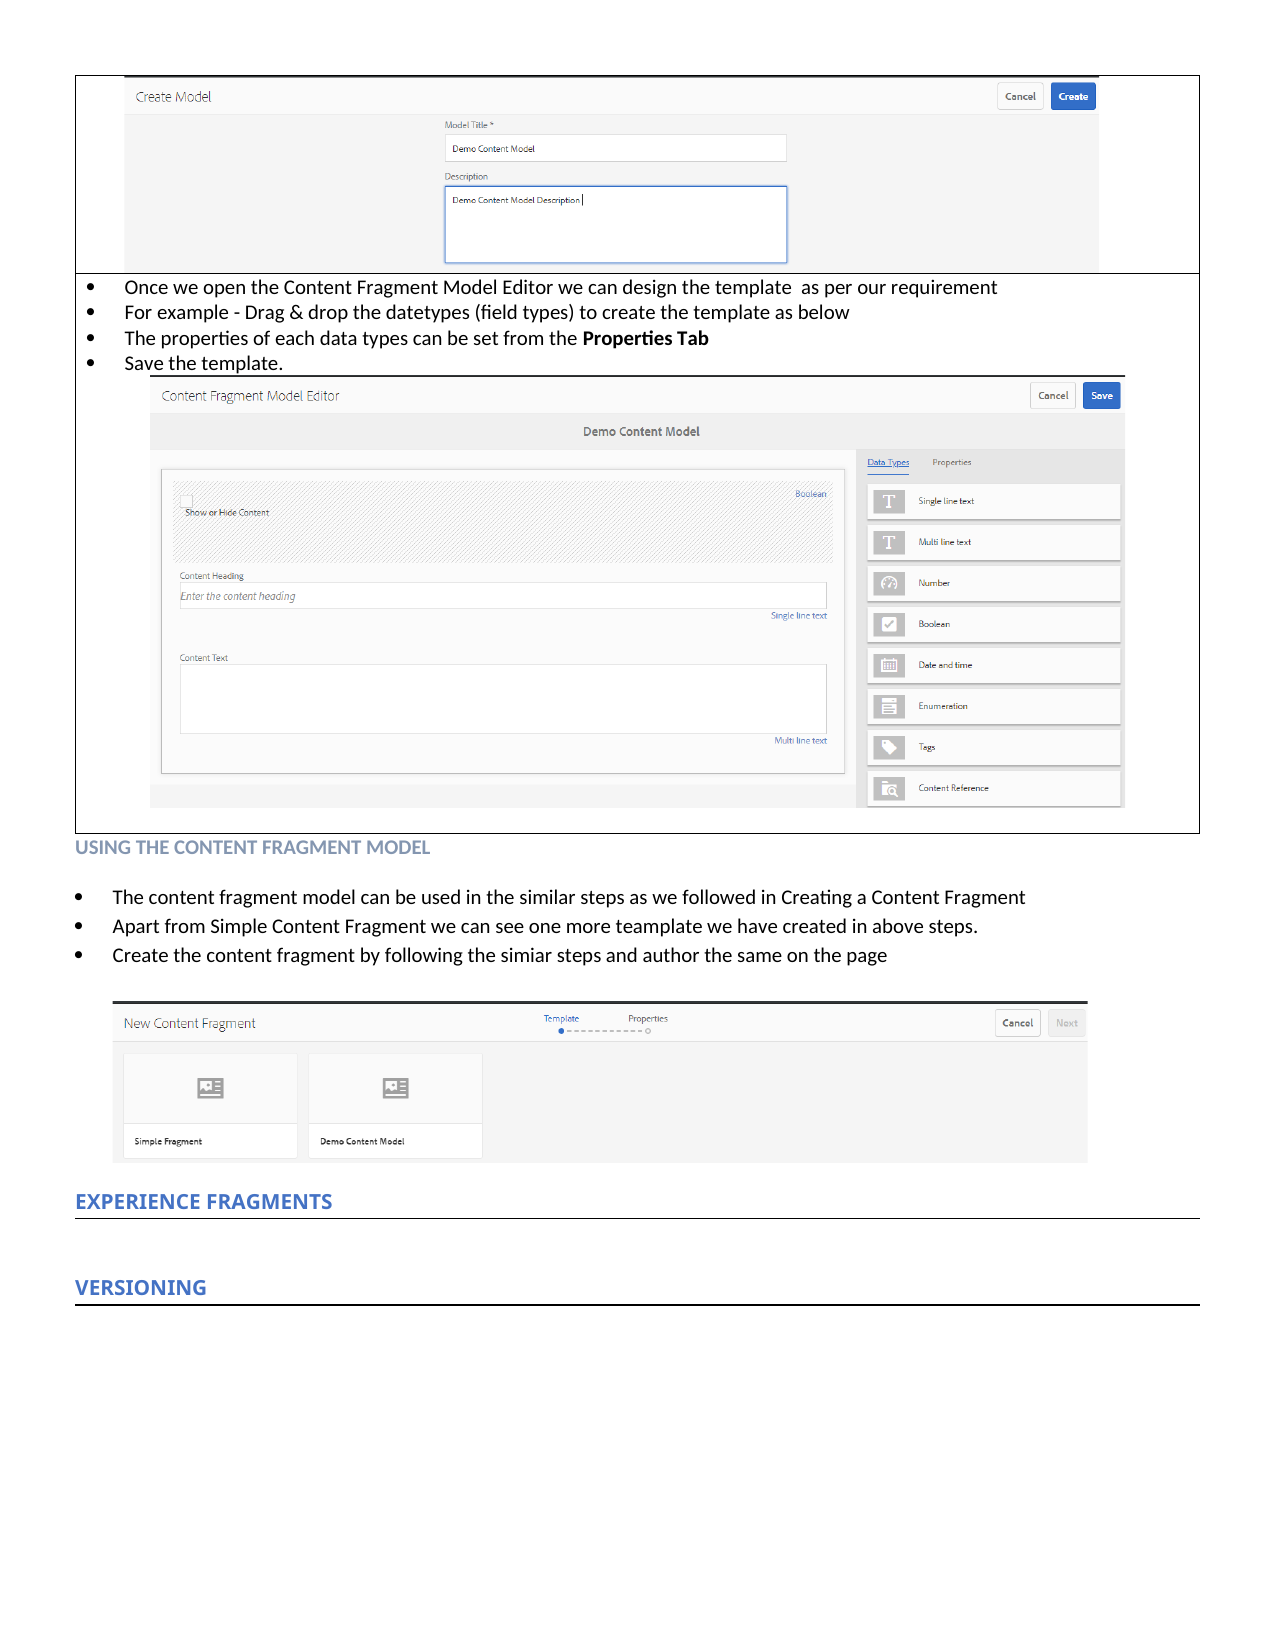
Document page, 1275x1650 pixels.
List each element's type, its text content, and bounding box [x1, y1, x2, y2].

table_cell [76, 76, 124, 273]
list Apart from Simple Content Fragment we can see one more teamplate we have created in above steps. [75, 913, 1200, 939]
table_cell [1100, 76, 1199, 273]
picture [124, 76, 1100, 273]
picture [112, 1001, 1088, 1163]
subtitle EXPERIENCE FRAGMENTS [75, 1187, 1200, 1218]
picture [150, 375, 1125, 808]
list Create the content fragment by following the simiar steps and author the same on the page [75, 943, 1200, 968]
subtitle VERSIONING [75, 1273, 1200, 1304]
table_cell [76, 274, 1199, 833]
list The content fragment model can be used in the similar steps as we followed in Creating a Content Fragment [75, 884, 1200, 910]
text USING THE CONTENT FRAGMENT MODEL [75, 834, 1200, 860]
